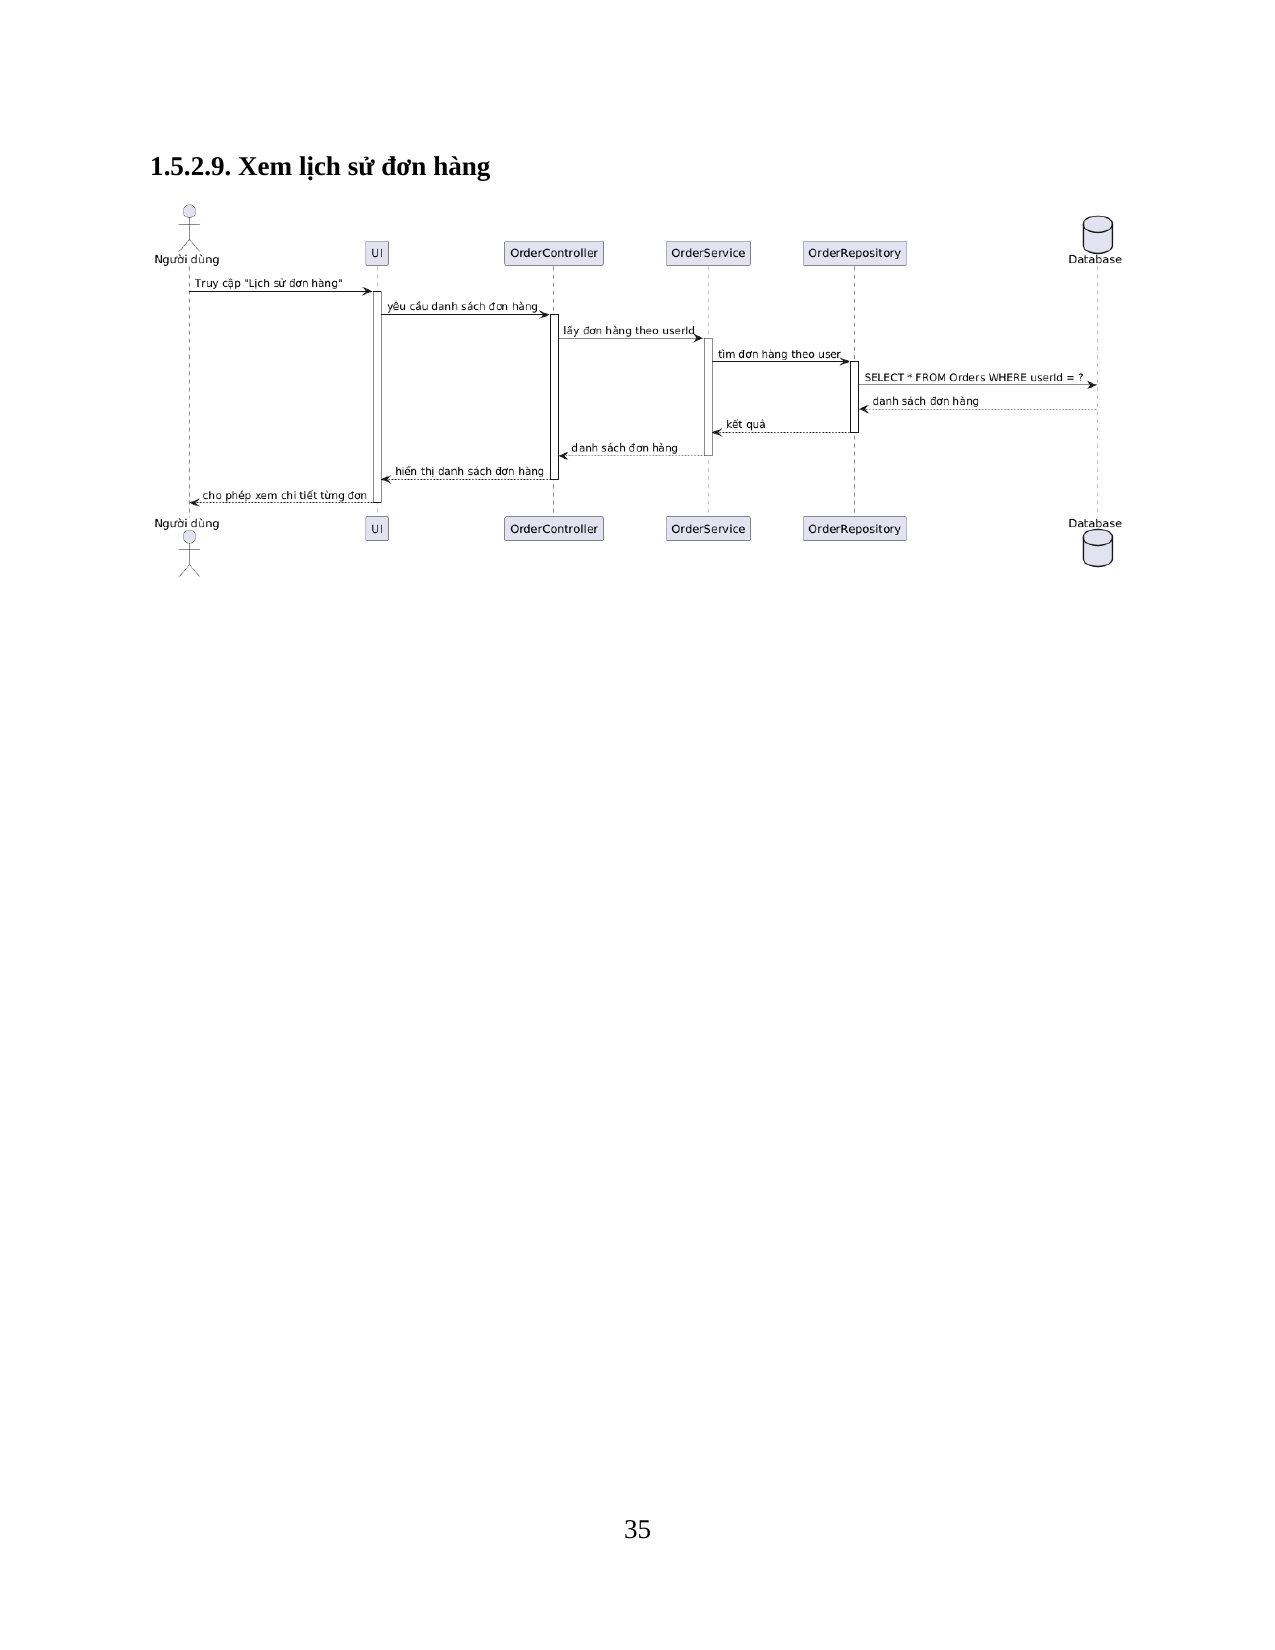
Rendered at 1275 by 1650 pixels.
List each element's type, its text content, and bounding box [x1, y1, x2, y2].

subtitle 1.5.2.9. Xem lịch sử đơn hàng [150, 150, 1125, 181]
picture [150, 200, 1125, 581]
